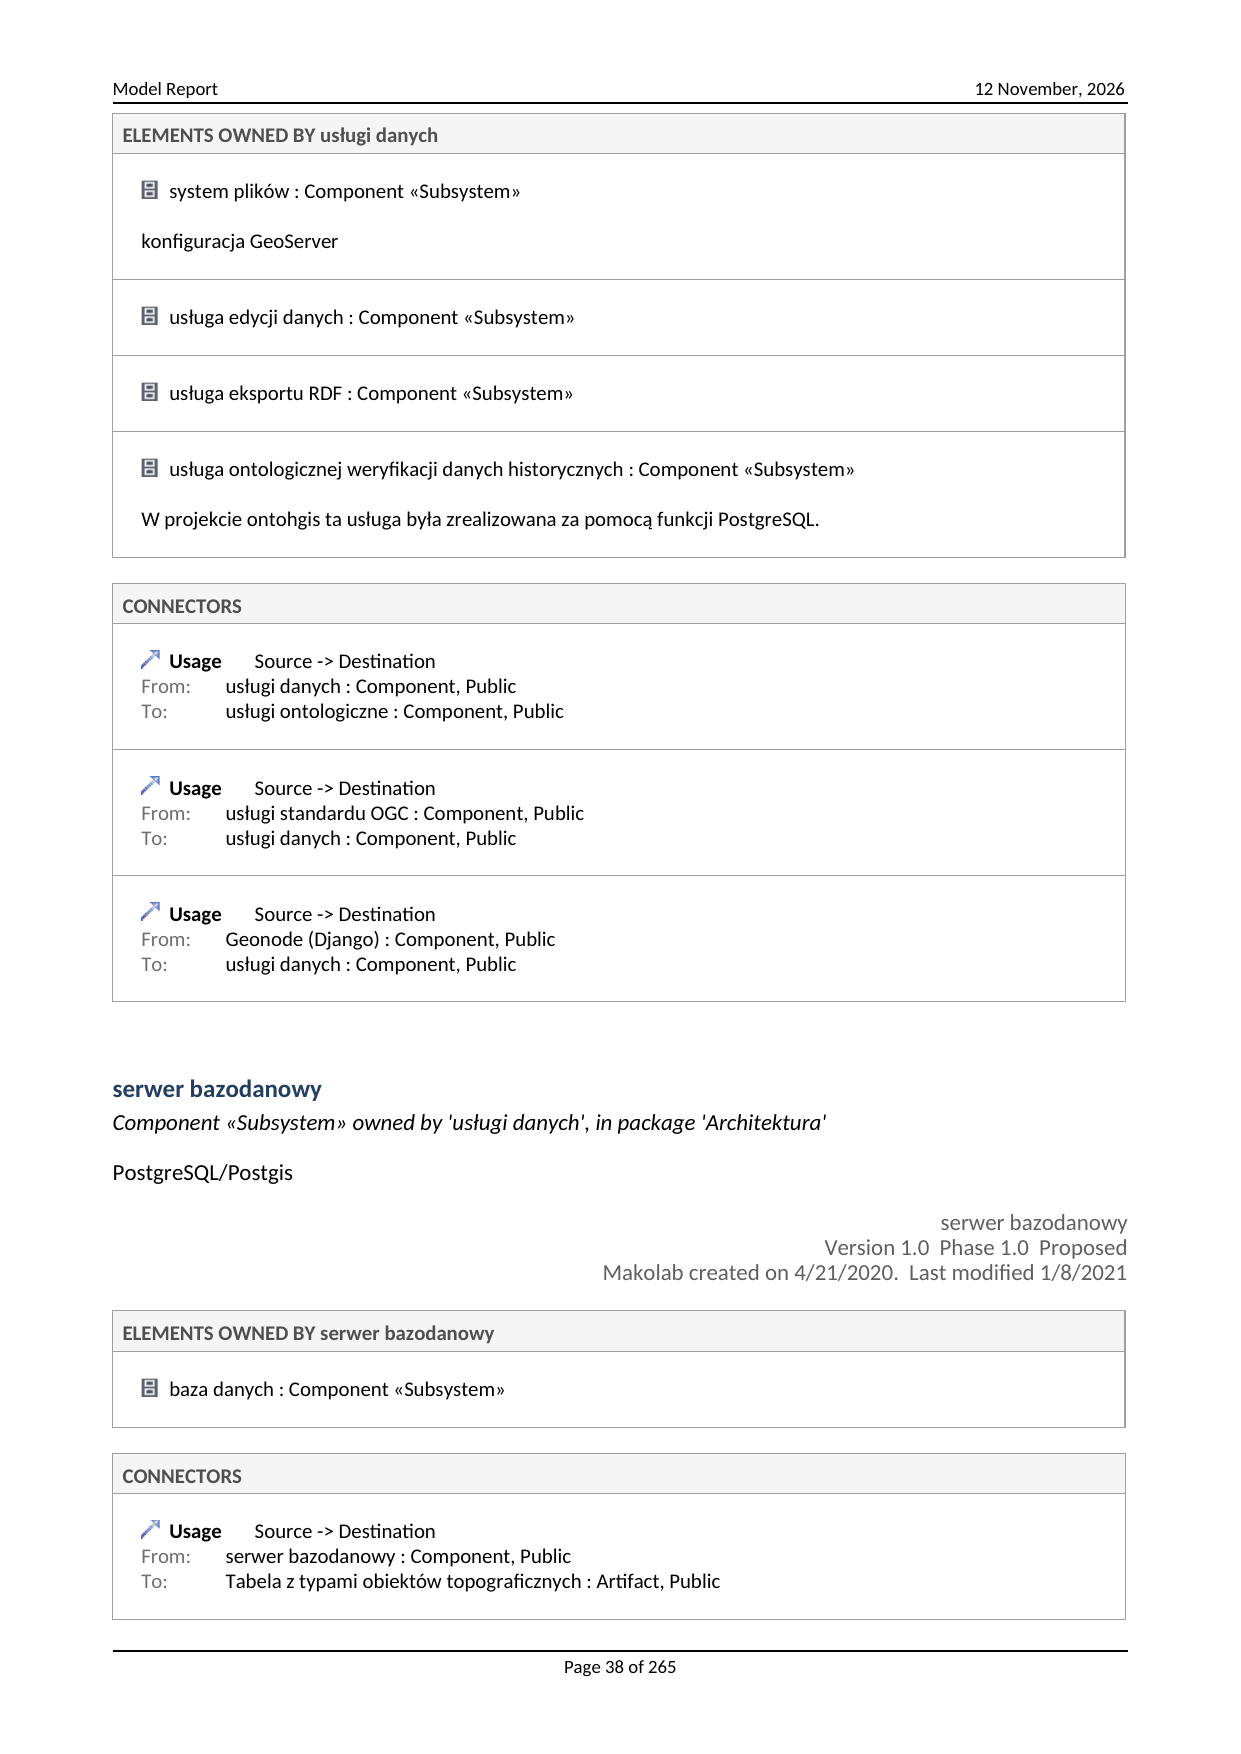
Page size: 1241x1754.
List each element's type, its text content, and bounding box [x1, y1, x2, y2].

picture [141, 306, 160, 325]
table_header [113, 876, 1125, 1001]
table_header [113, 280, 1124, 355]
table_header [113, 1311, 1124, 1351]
picture [141, 180, 160, 199]
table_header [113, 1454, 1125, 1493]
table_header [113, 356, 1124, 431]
picture [141, 776, 160, 795]
picture [141, 902, 160, 921]
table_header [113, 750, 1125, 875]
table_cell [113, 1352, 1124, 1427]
text PostgreSQL/Postgis [112, 1160, 1128, 1185]
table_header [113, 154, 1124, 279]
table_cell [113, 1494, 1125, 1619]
picture [141, 382, 160, 401]
text Makolab created on 4/21/2020. Last modified 1/8/2021 [112, 1260, 1128, 1285]
picture [141, 458, 160, 477]
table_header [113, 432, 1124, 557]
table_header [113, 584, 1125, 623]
picture [141, 1377, 160, 1397]
picture [141, 650, 160, 669]
text Version 1.0 Phase 1.0 Proposed [112, 1235, 1128, 1260]
text serwer bazodanowy [112, 1210, 1128, 1235]
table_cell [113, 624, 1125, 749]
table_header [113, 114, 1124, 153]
subtitle serwer bazodanowy [112, 1077, 1128, 1102]
text Component «Subsystem» owned by 'usługi danych', in package 'Architektura' [112, 1110, 1128, 1135]
picture [141, 1520, 160, 1539]
